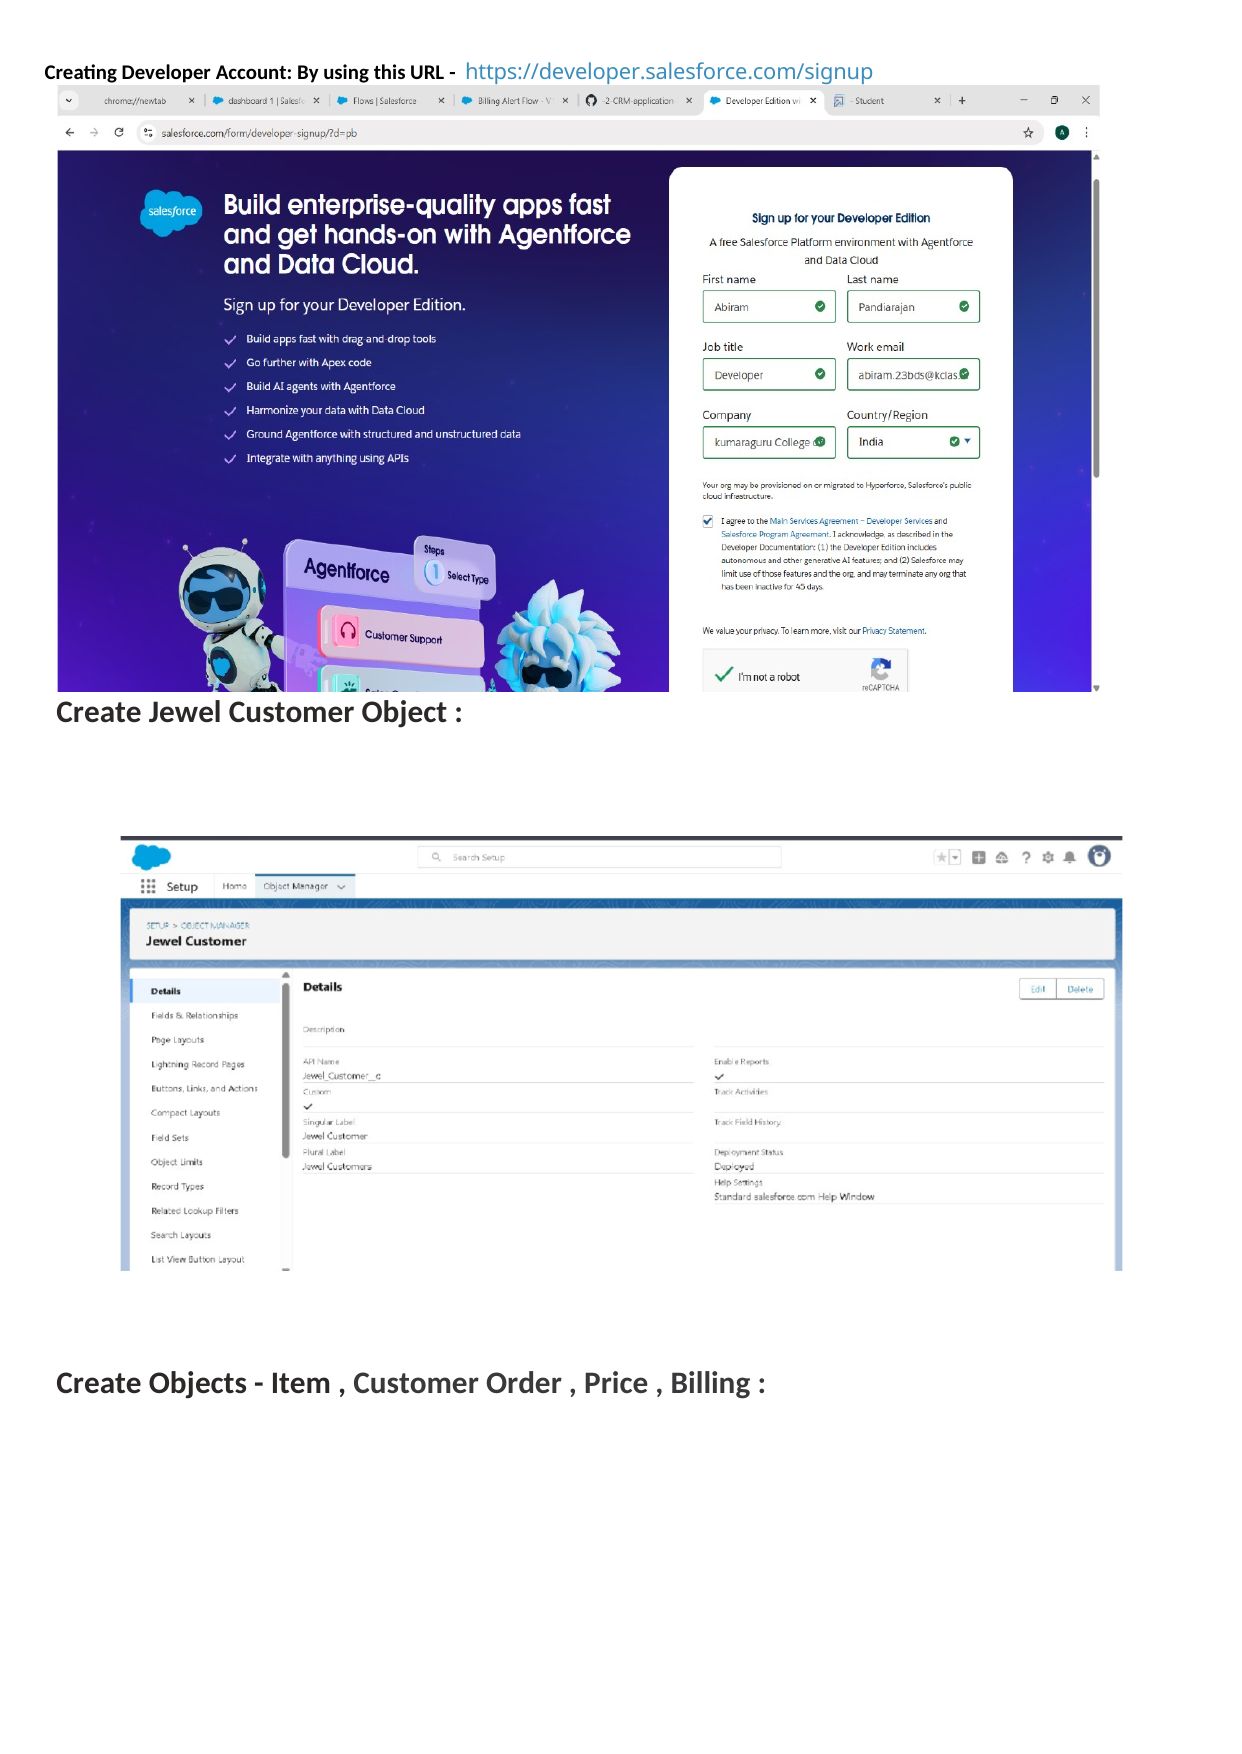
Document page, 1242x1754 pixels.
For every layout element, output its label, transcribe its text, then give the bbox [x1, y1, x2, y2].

text Creating Developer Account: By using this URL - https://developer.salesforce.com/signup [44, 56, 1183, 86]
picture [57, 85, 1100, 692]
text Create Objects - Item , Customer Order , Price , Billing : [56, 1364, 1183, 1402]
text Create Jewel Customer Object : [56, 692, 1183, 730]
picture [120, 836, 1123, 1271]
